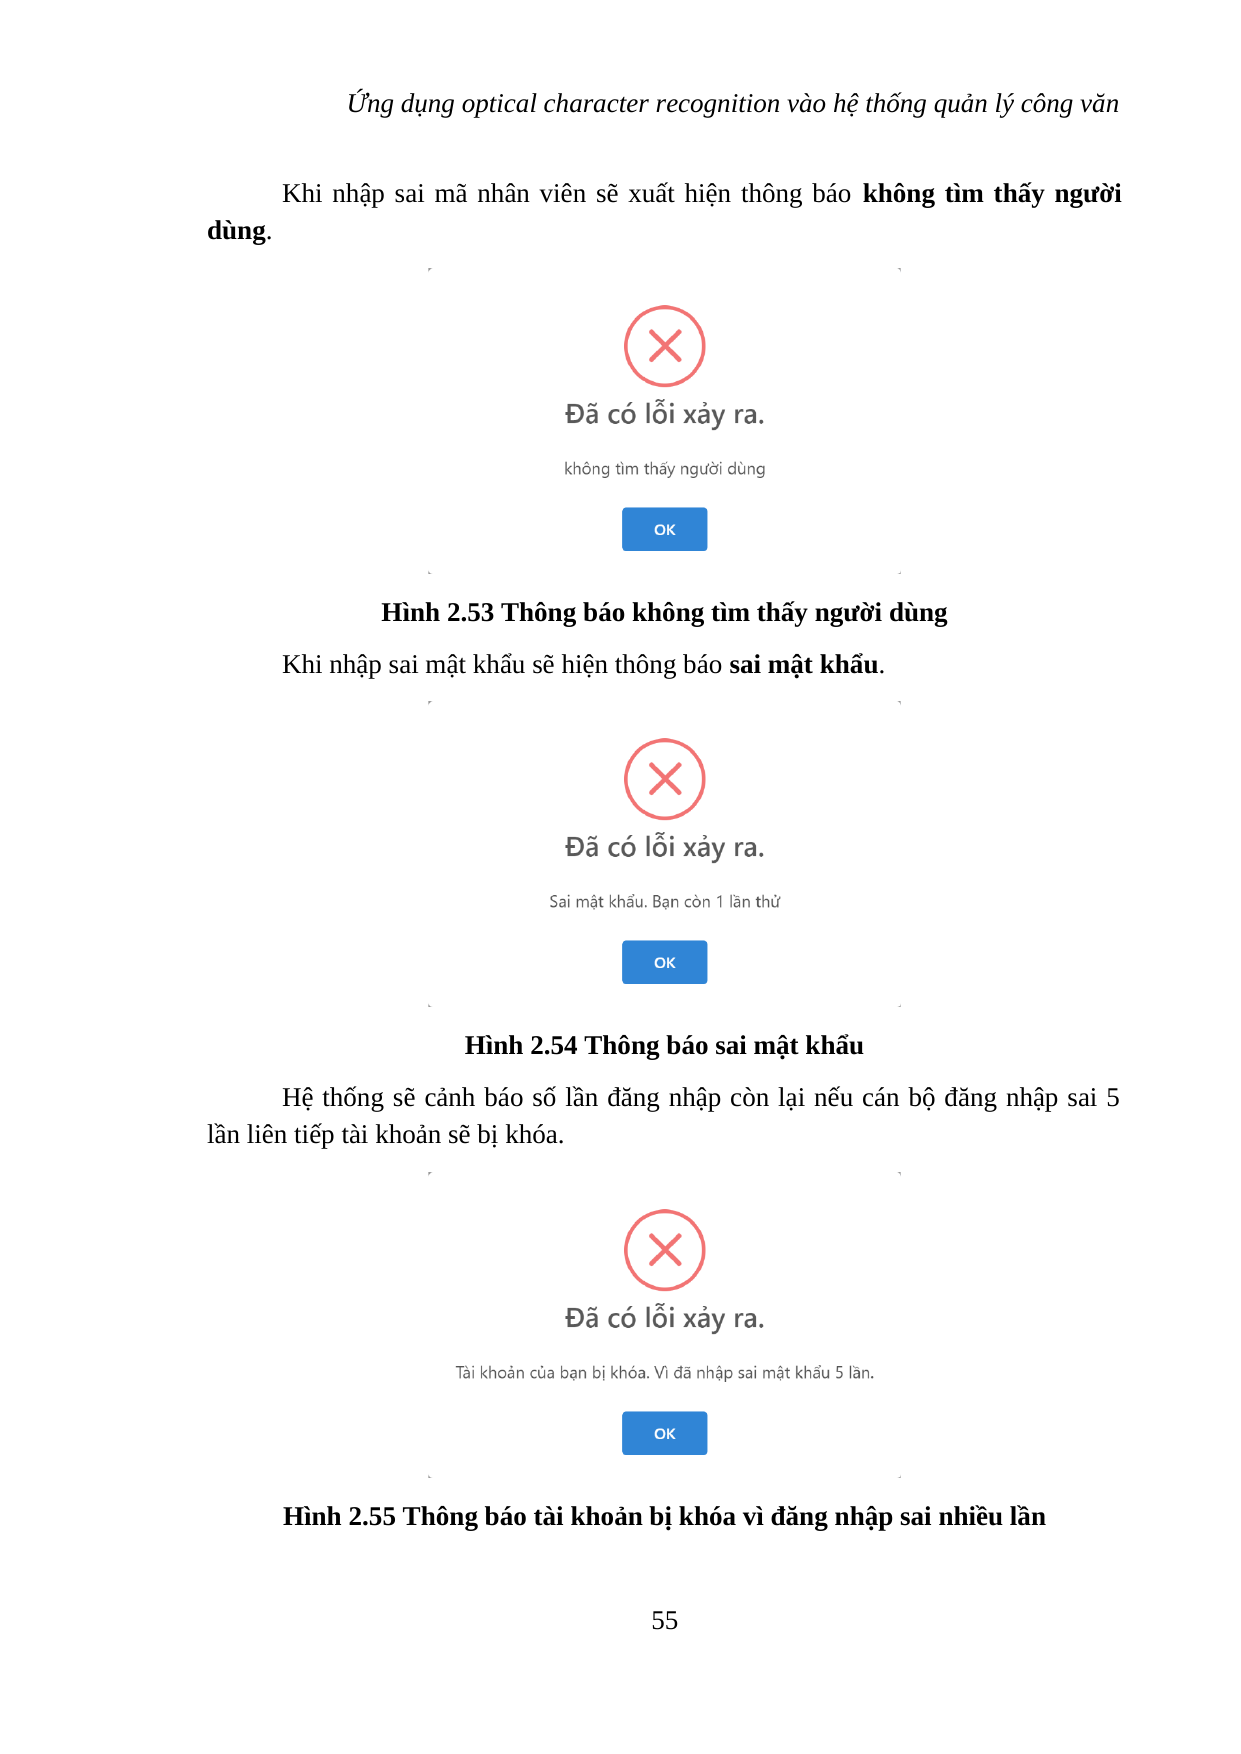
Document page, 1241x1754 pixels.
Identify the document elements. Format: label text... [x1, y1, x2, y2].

picture [428, 268, 901, 574]
text Khi nhập sai mã nhân viên sẽ xuất hiện thông báo không tìm thấy người dùng. [207, 177, 1122, 246]
picture [428, 1172, 901, 1478]
text Hệ thống sẽ cảnh báo số lần đăng nhập còn lại nếu cán bộ đăng nhập sai 5 lần liên tiếp tài khoản sẽ bị khóa. [207, 1081, 1122, 1150]
text Khi nhập sai mật khẩu sẽ hiện thông báo sai mật khẩu. [207, 648, 1122, 679]
picture [428, 701, 901, 1007]
